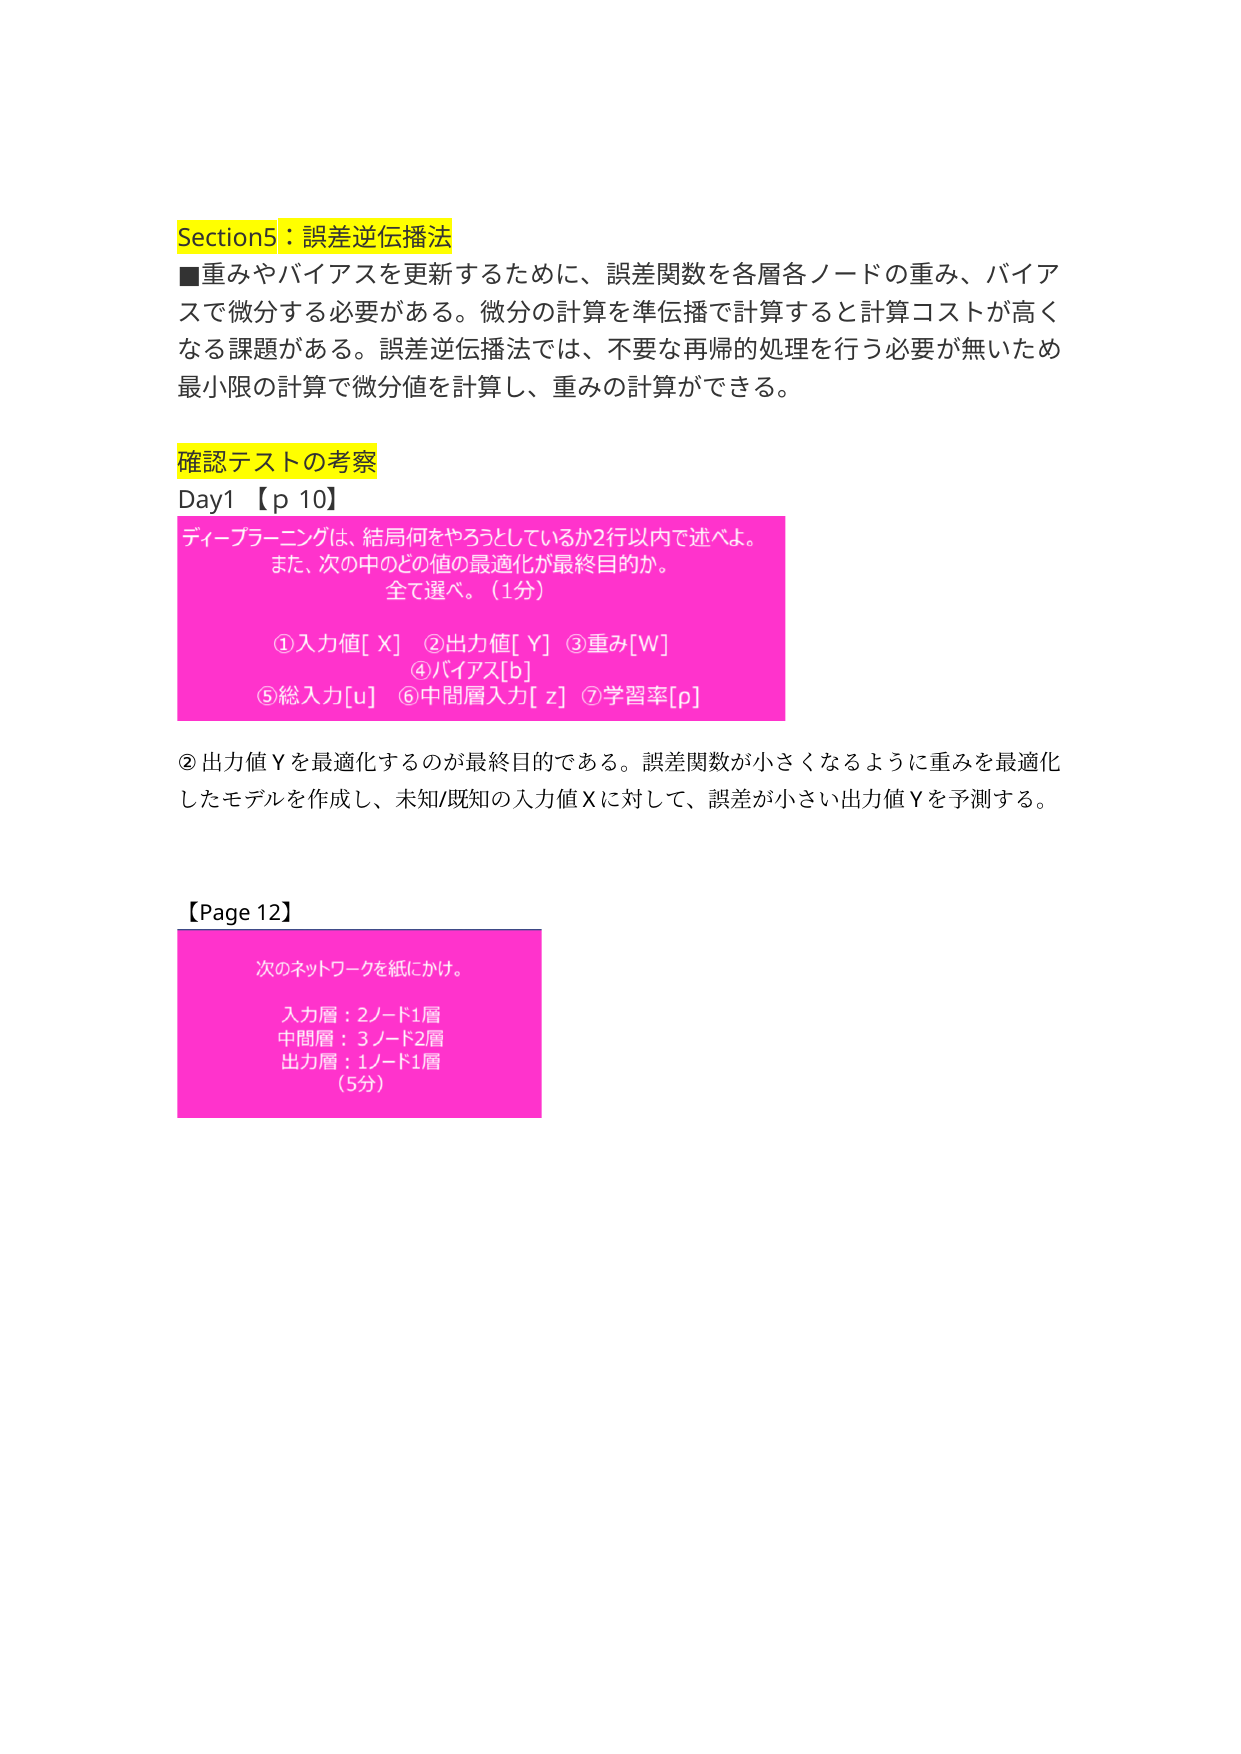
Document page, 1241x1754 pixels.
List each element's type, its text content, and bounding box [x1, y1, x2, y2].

text Day1 【ｐ10】 [177, 479, 1063, 517]
text ■重みやバイアスを更新するために、誤差関数を各層各ノードの重み、バイアスで微分する必要がある。微分の計算を準伝播で計算すると計算コストが高くなる課題がある。誤差逆伝播法では、不要な再帰的処理を行う必要が無いため、最小限の計算で微分値を計算し、重みの計算ができる。 [177, 254, 1063, 404]
text ②出力値Yを最適化するのが最終目的である。誤差関数が小さくなるように重みを最適化したモデルを作成し、未知/既知の入力値Xに対して、誤差が小さい出力値Yを予測する。 [177, 742, 1063, 817]
text Section5：誤差逆伝播法 [177, 217, 1063, 254]
text 【Page 12】 [177, 892, 1063, 929]
text 確認テストの考察 [177, 442, 1063, 479]
picture [177, 516, 786, 721]
picture [177, 929, 542, 1118]
